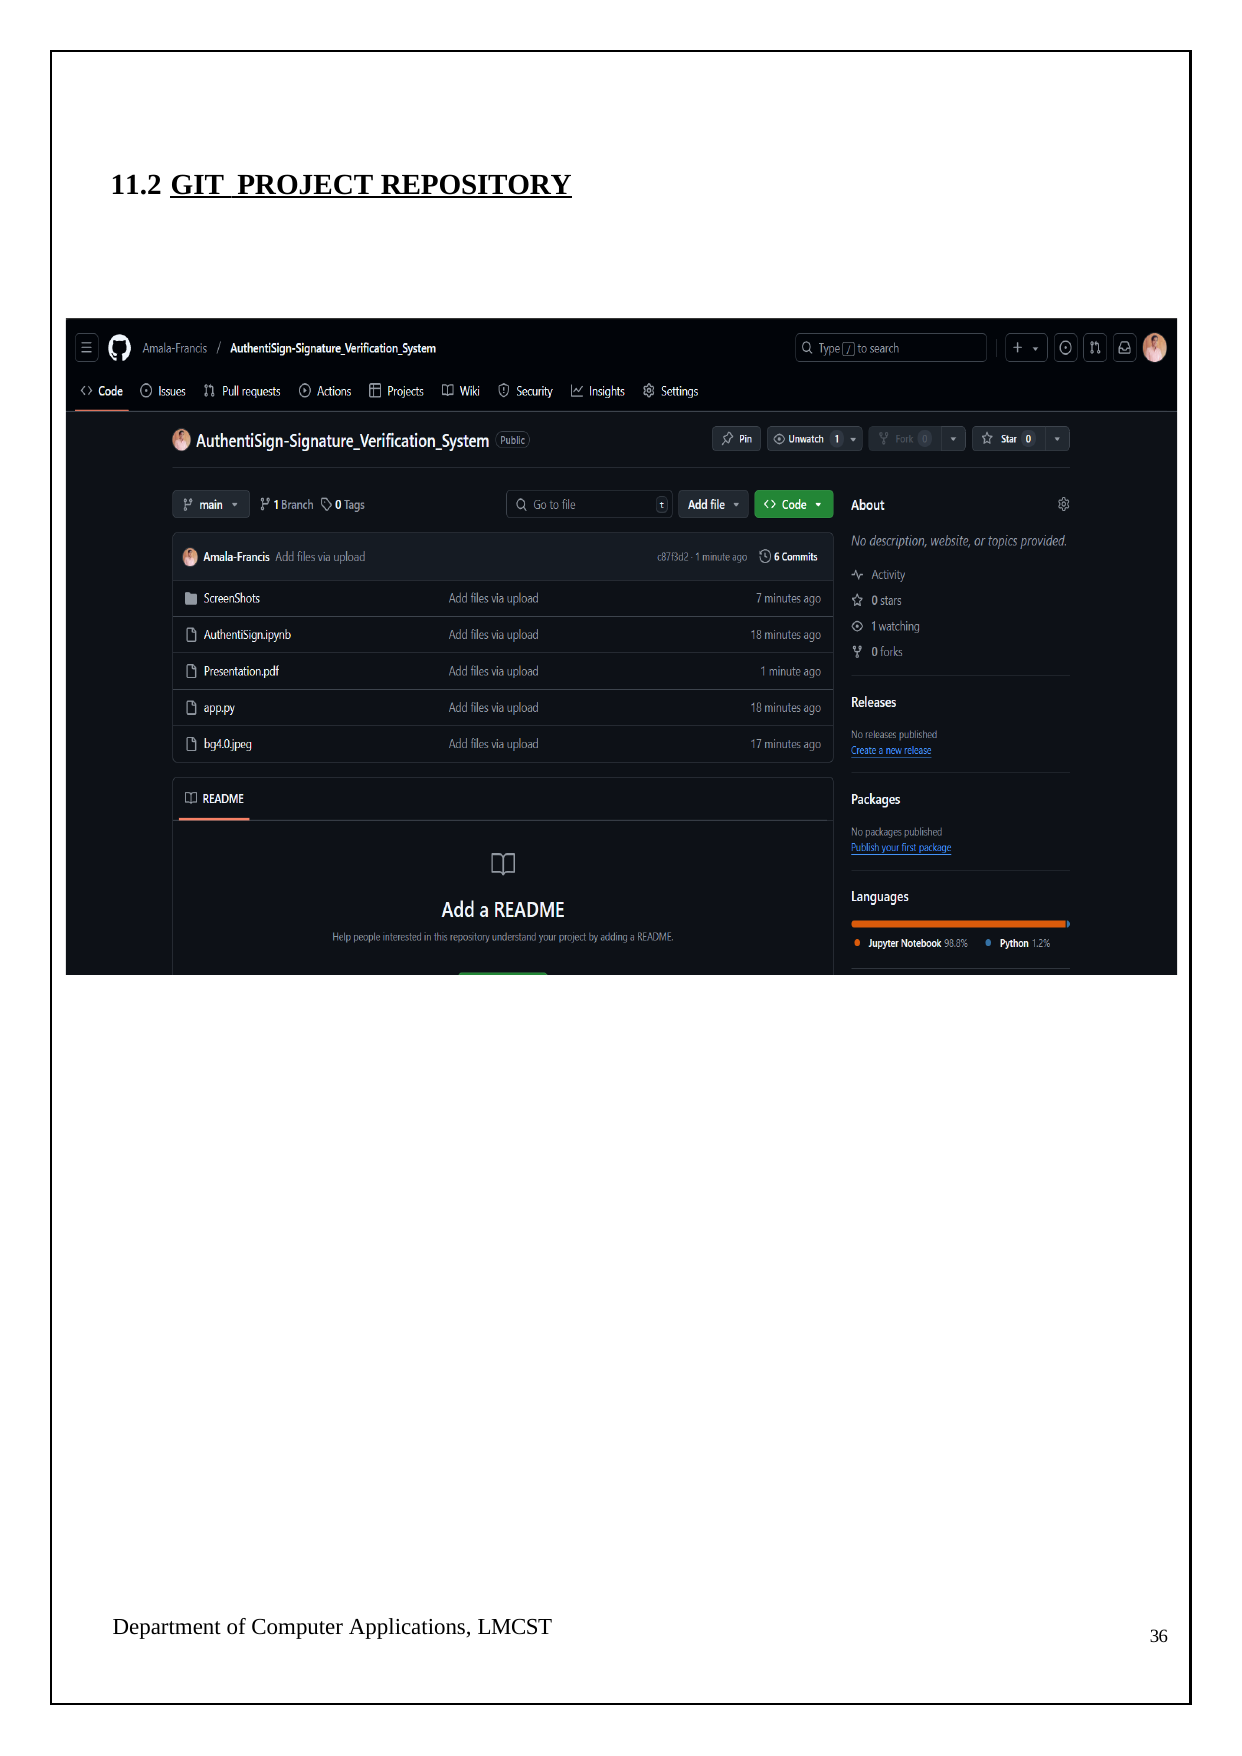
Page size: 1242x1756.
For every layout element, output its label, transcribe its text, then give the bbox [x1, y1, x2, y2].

picture [65, 318, 1178, 975]
subtitle GIT PROJECT REPOSITORY [110, 167, 1177, 201]
